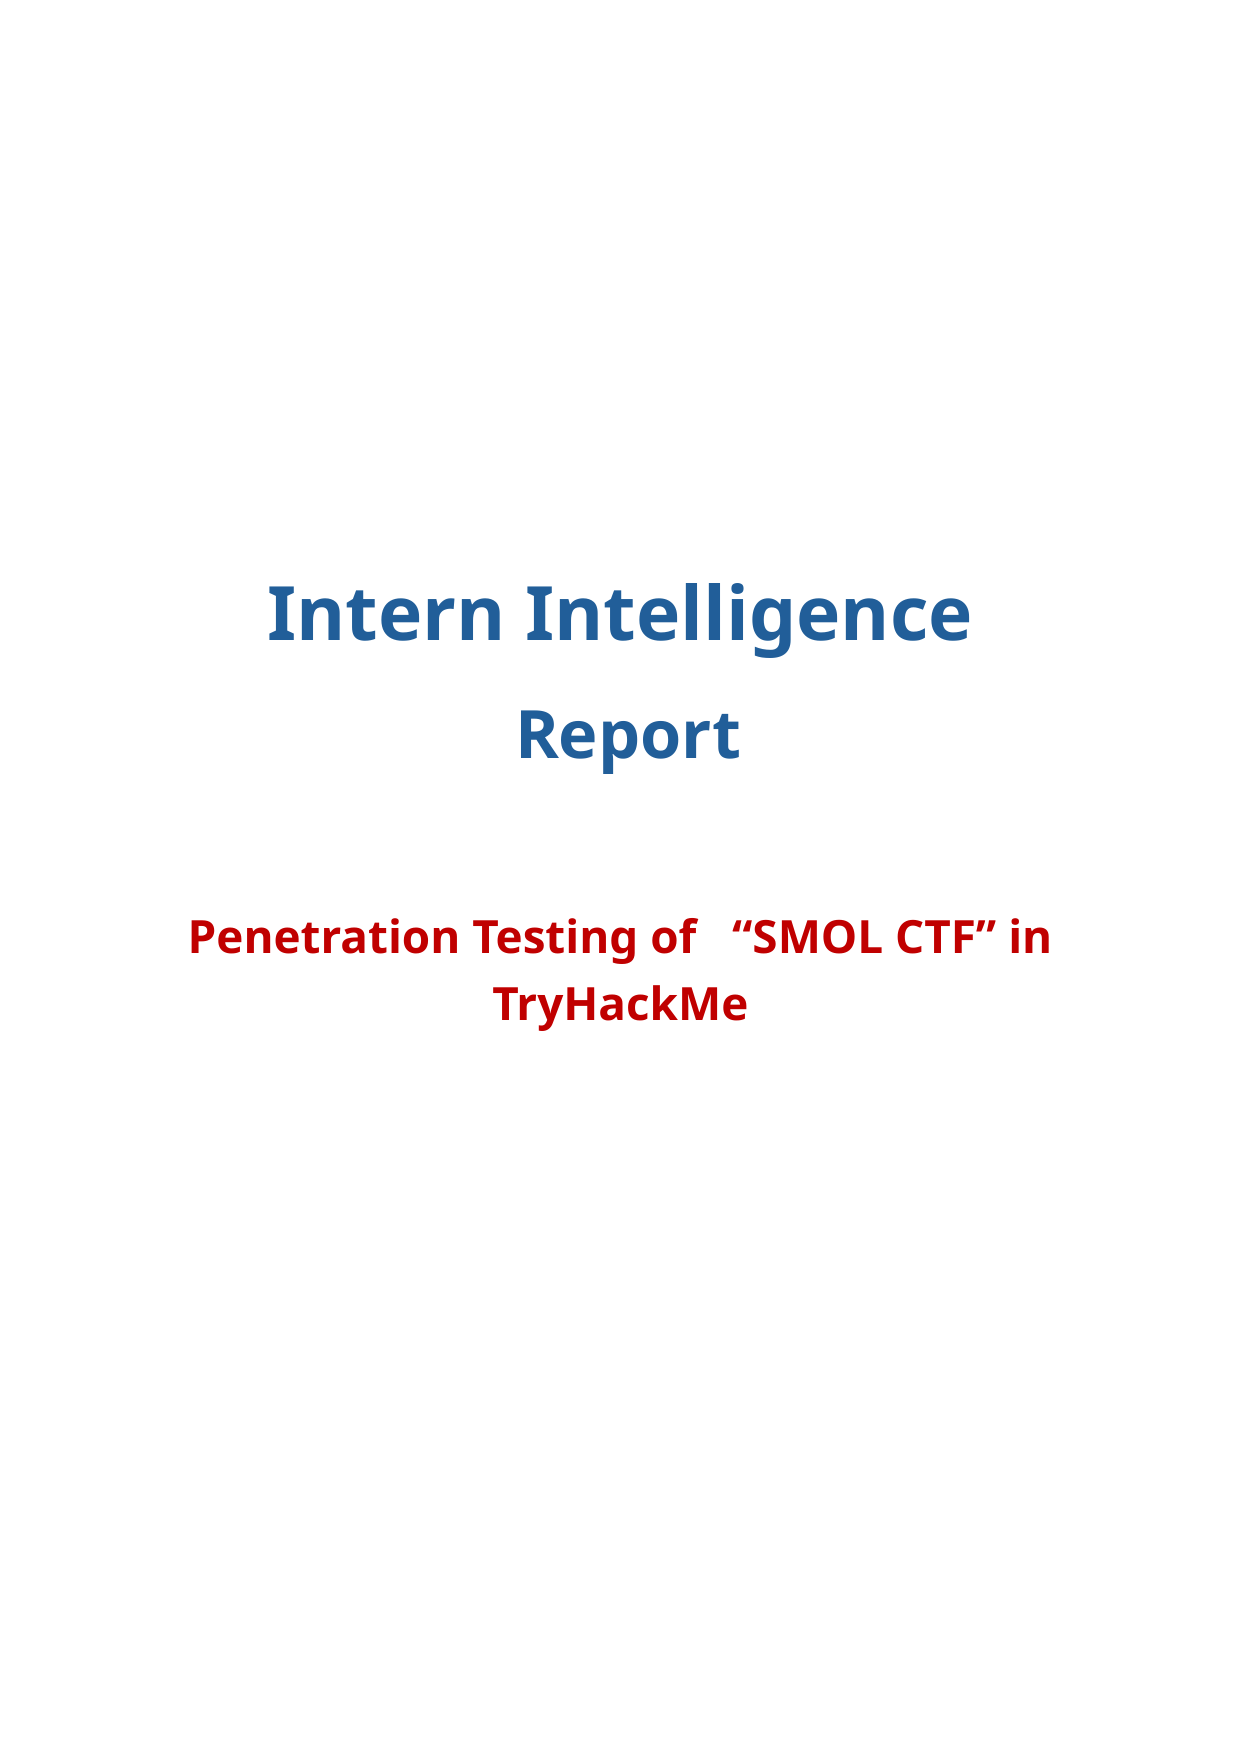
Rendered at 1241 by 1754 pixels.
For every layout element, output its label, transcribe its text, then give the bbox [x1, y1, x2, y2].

text Report [150, 687, 1090, 778]
text Intern Intelligence [150, 560, 1090, 662]
text Penetration Testing of “SMOL CTF” in TryHackMe [150, 904, 1090, 1034]
